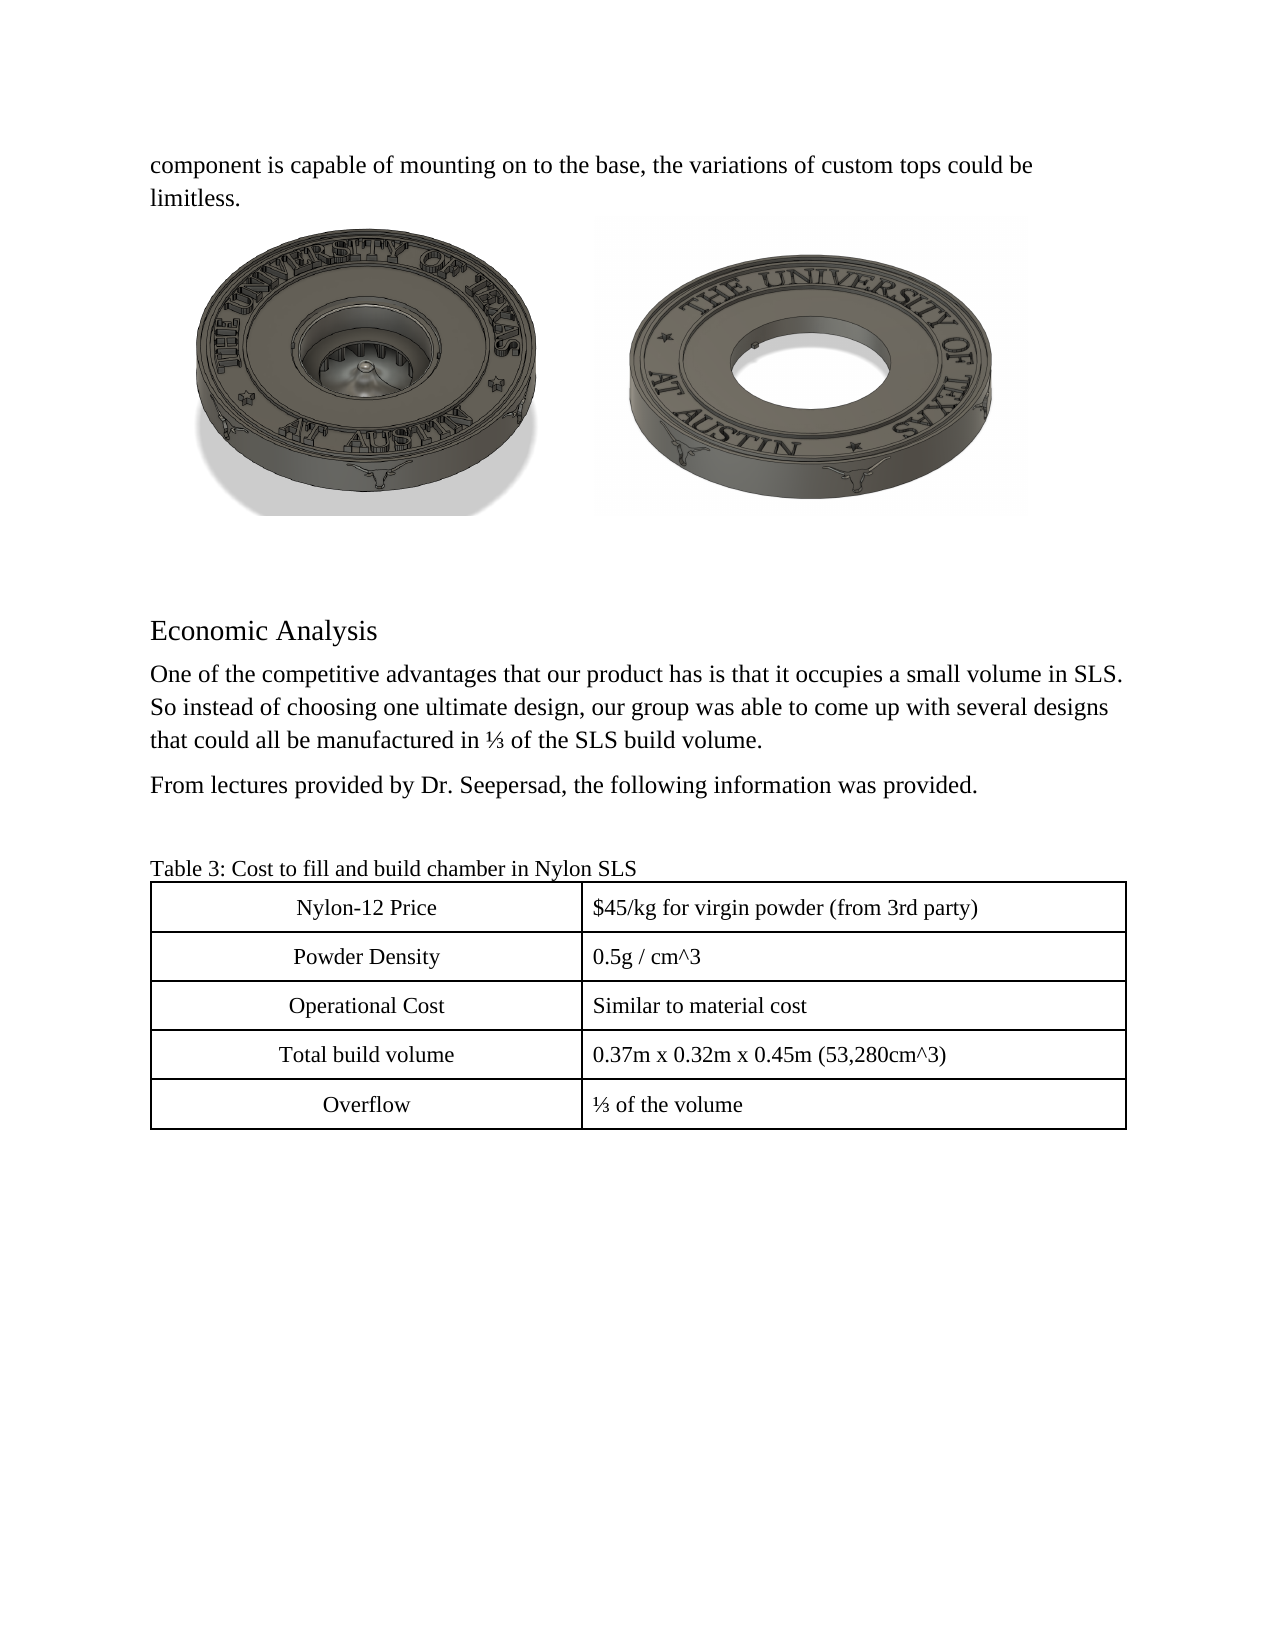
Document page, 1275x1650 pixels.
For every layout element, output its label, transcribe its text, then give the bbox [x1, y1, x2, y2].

picture [150, 216, 1029, 516]
table_cell Powder Density [152, 933, 581, 980]
text From lectures provided by Dr. Seepersad, the following information was provided. [150, 771, 1125, 799]
table_header Nylon-12 Price [152, 883, 581, 931]
table_cell 0.37m x 0.32m x 0.45m (53,280cm^3) [583, 1031, 1125, 1078]
table_header $45/kg for virgin powder (from 3rd party) [583, 883, 1125, 931]
text One of the competitive advantages that our product has is that it occupies a small volume in SLS. So instead of choosing one ultimate design, our group was able to come up with several designs that could all be manufactured in ⅓ of the SLS build volume. [150, 659, 1125, 754]
table_cell Overflow [152, 1080, 581, 1128]
table_cell Total build volume [152, 1031, 581, 1078]
text Table 3: Cost to fill and build chamber in Nylon SLS [150, 855, 1125, 881]
subtitle Economic Analysis [150, 613, 1125, 646]
table_cell Similar to material cost [583, 982, 1125, 1029]
table_cell 0.5g / cm^3 [583, 933, 1125, 980]
table_cell Operational Cost [152, 982, 581, 1029]
table_cell ⅓ of the volume [583, 1080, 1125, 1128]
